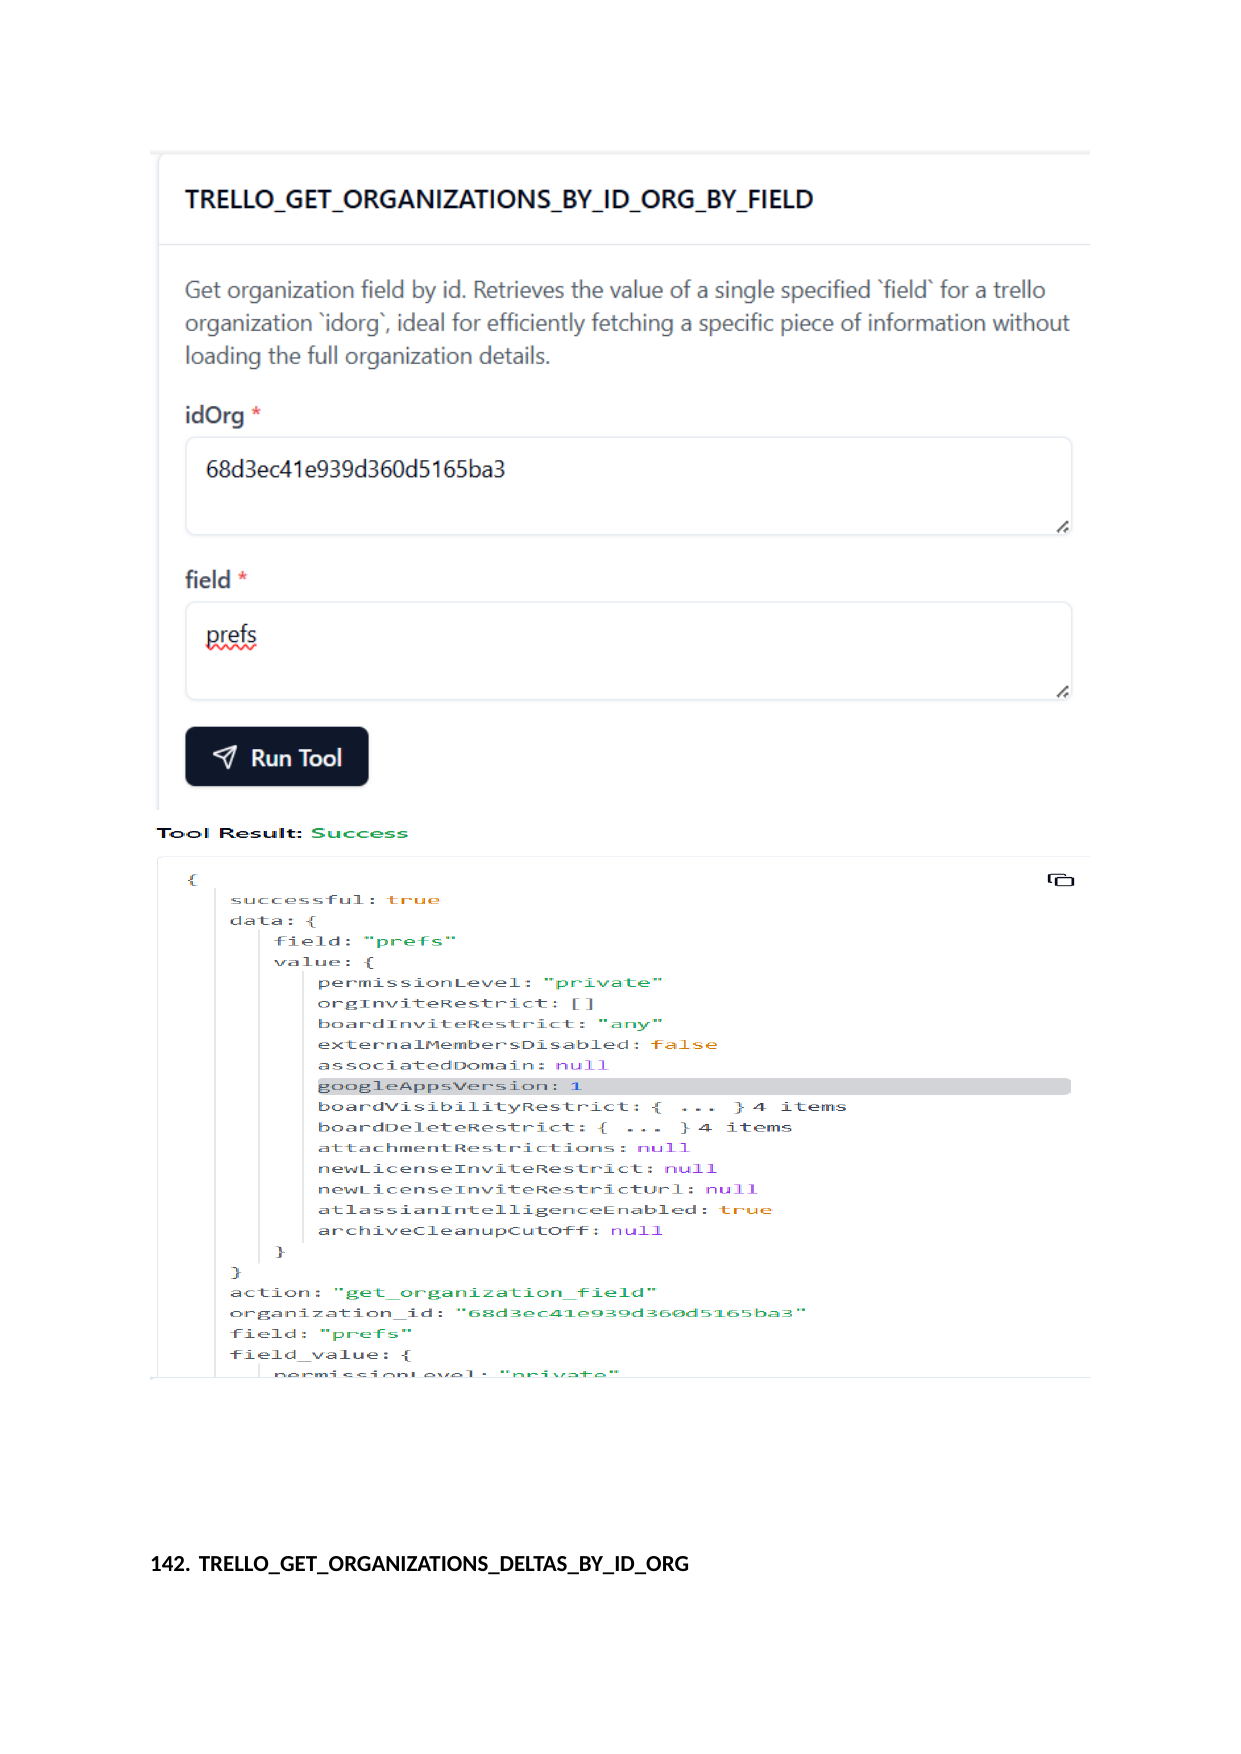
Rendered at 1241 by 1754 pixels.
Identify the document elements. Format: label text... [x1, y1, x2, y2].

picture [150, 828, 1091, 1390]
picture [150, 150, 1091, 810]
text 142. TRELLO_GET_ORGANIZATIONS_DELTAS_BY_ID_ORG [150, 1549, 1090, 1577]
